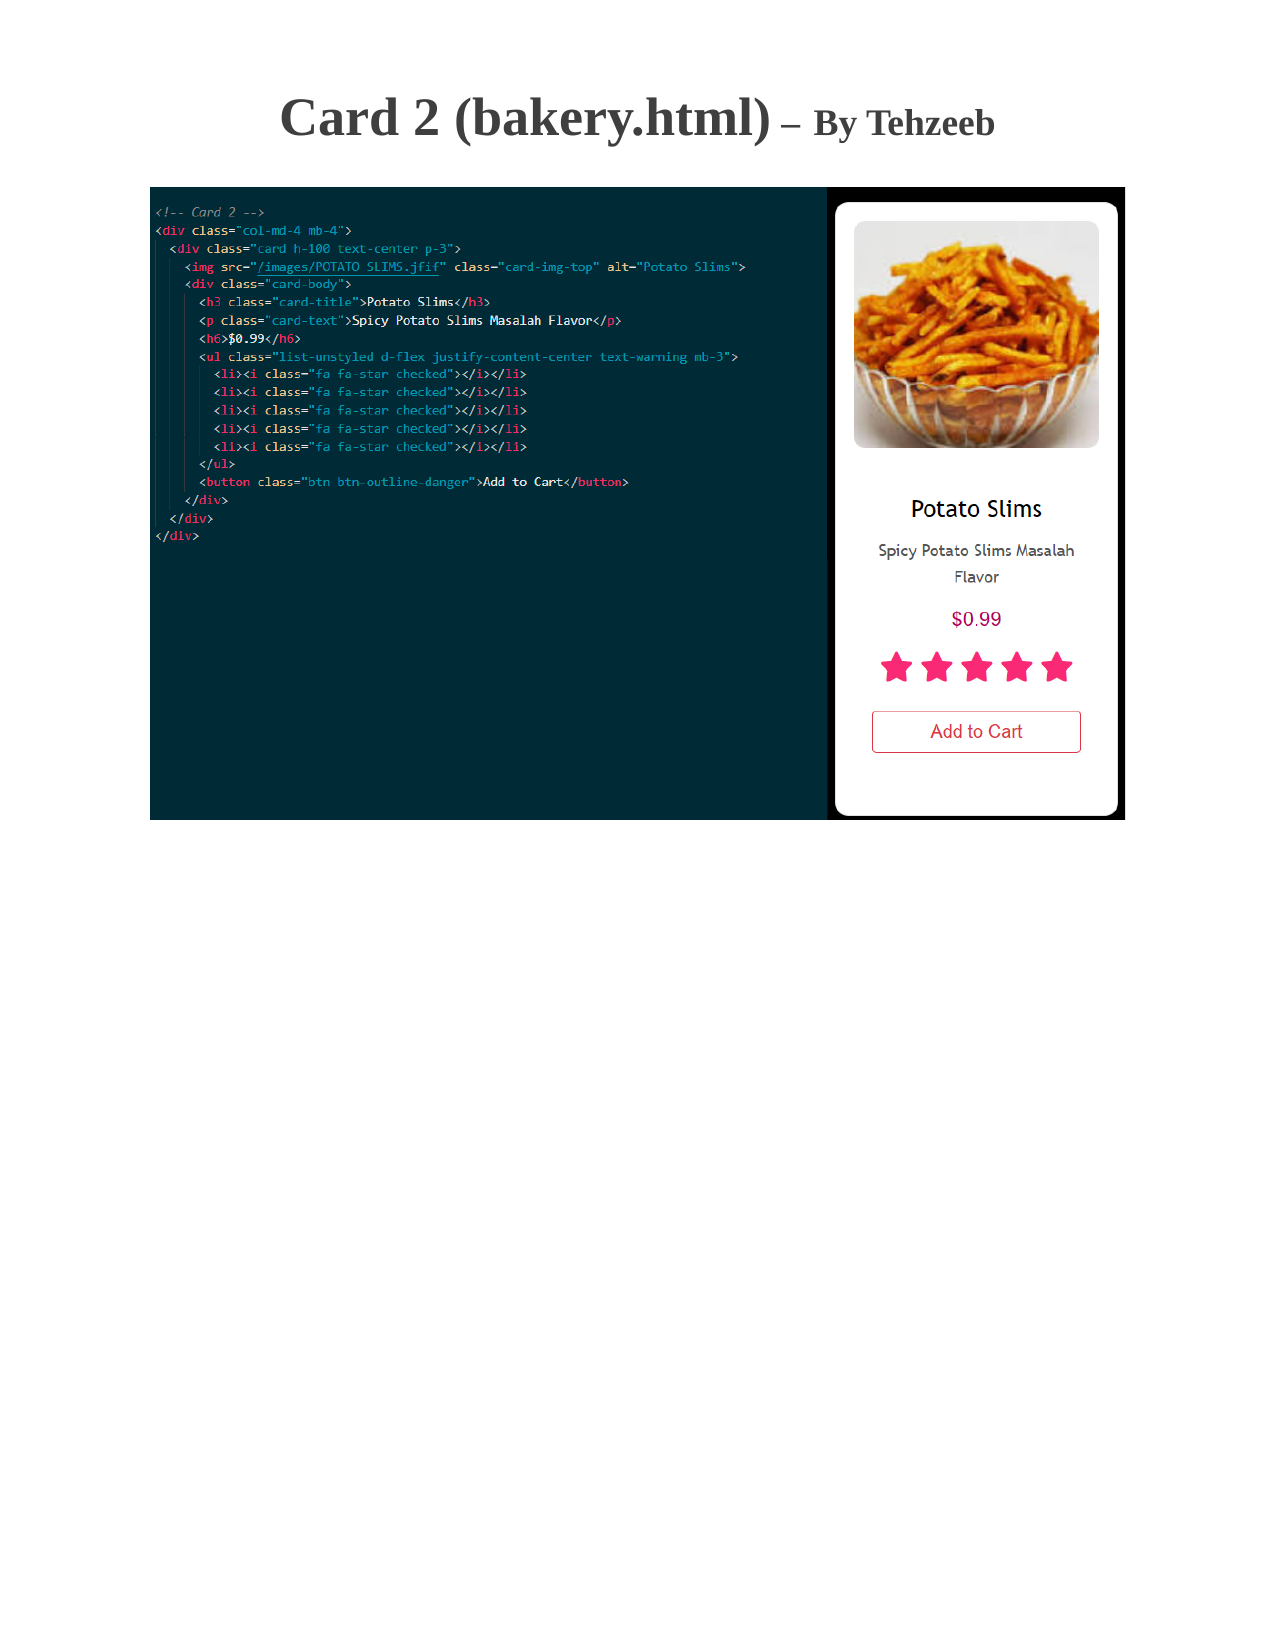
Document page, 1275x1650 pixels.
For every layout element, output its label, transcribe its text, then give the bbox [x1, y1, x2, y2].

picture [828, 187, 1125, 820]
picture [200, 266, 212, 270]
picture [309, 229, 317, 234]
text Card 2 (bakery.html) – By Tehzeeb [150, 84, 1125, 147]
picture [272, 229, 280, 234]
